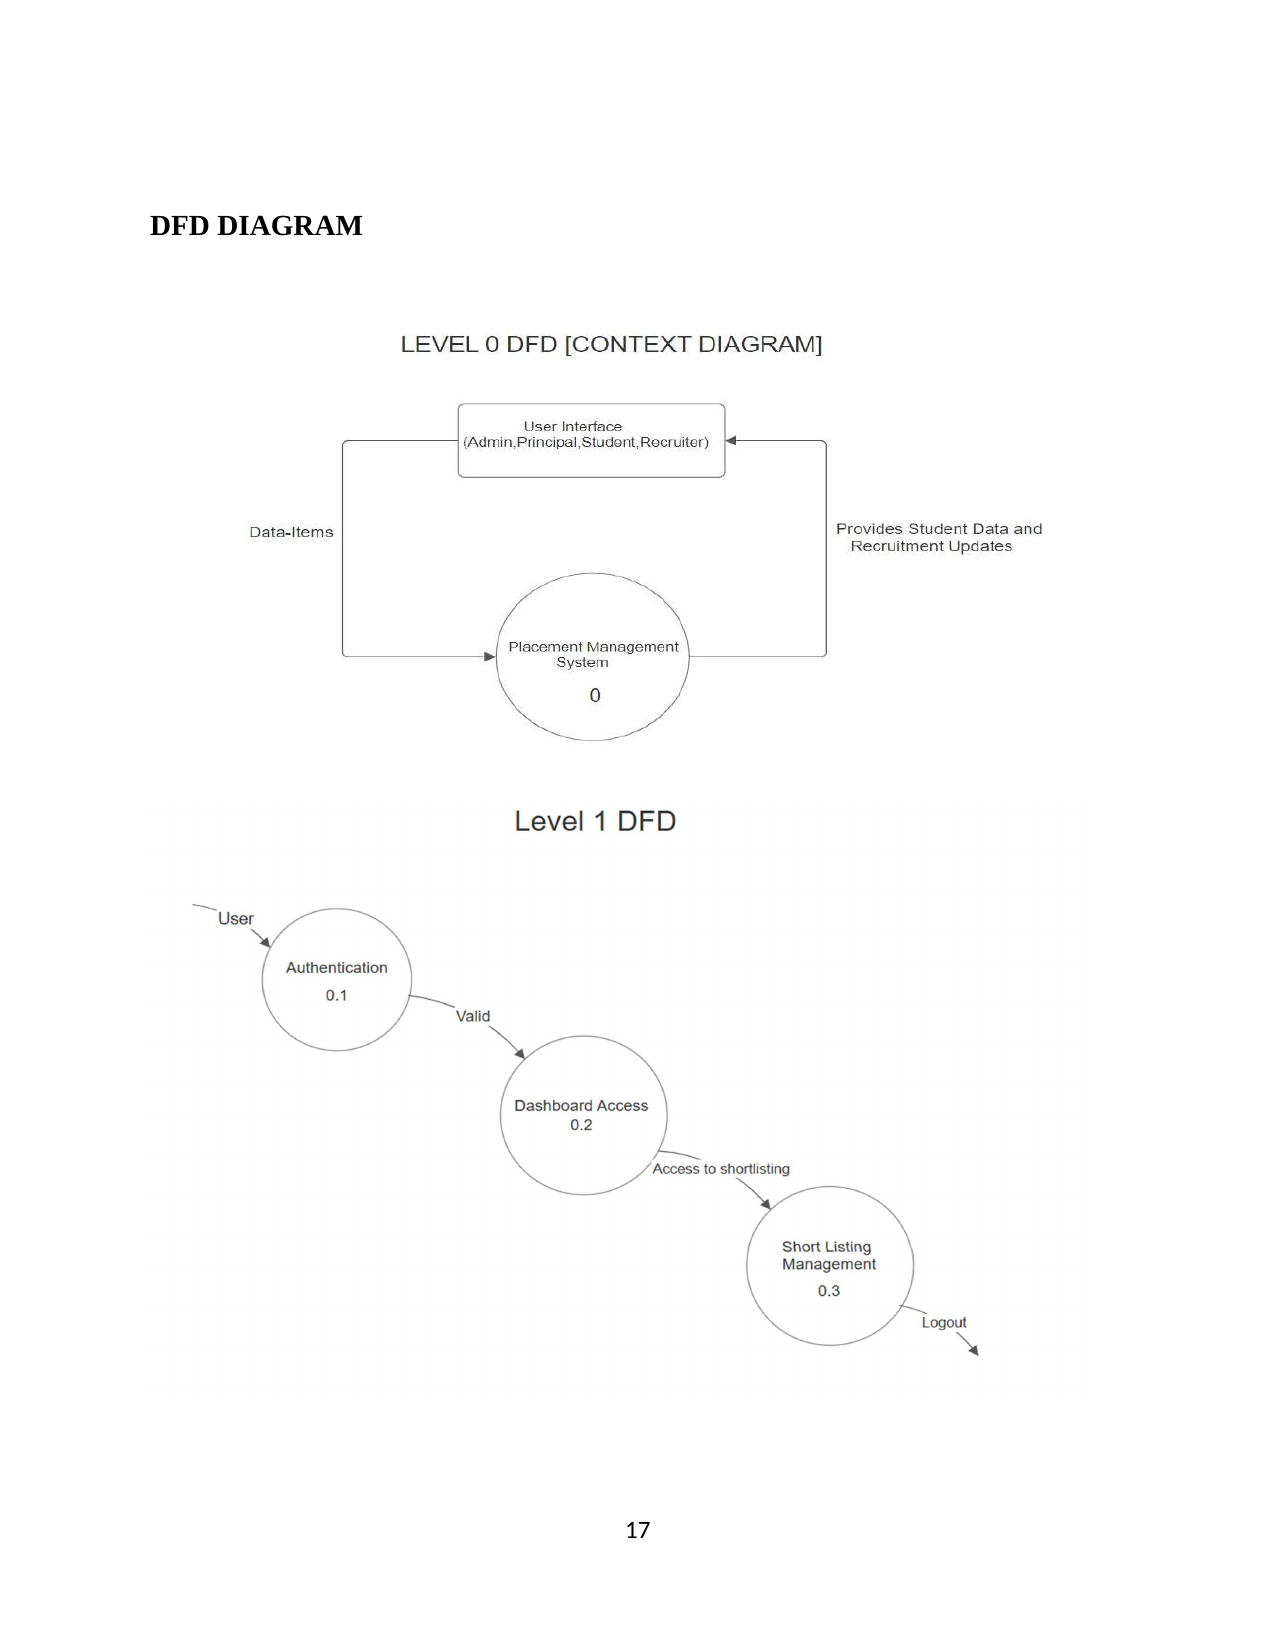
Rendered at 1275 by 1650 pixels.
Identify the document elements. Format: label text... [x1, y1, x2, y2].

text DFD DIAGRAM [150, 208, 1125, 241]
picture [235, 333, 1043, 745]
picture [137, 796, 1090, 1399]
